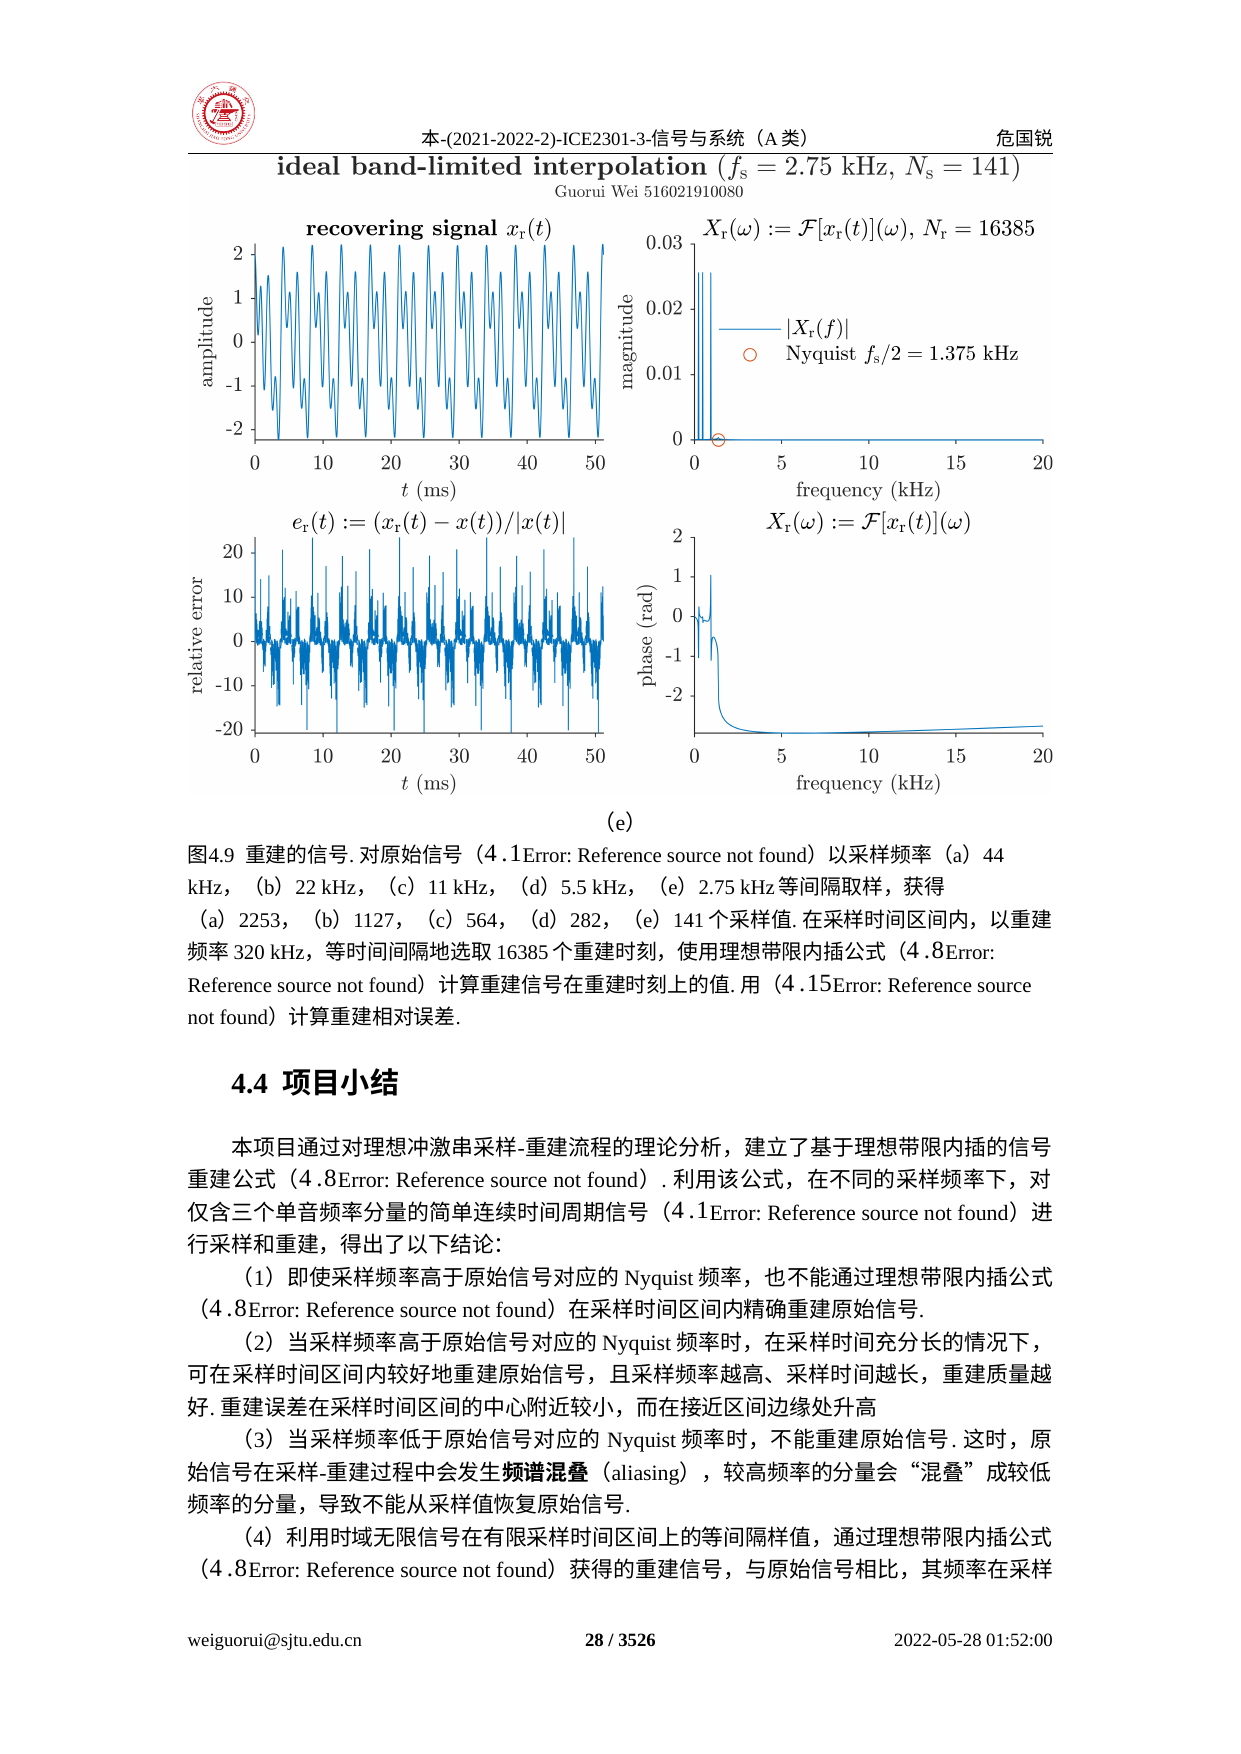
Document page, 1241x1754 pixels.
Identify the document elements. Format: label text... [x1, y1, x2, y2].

text （1）即使采样频率高于原始信号对应的Nyquist频率，也不能通过理想带限内插公式（）在采样时间区间内精确重建原始信号. [187, 1259, 1053, 1324]
text 本项目通过对理想冲激串采样-重建流程的理论分析，建立了基于理想带限内插的信号重建公式（）. 利用该公式，在不同的采样频率下，对仅含三个单音频率分量的简单连续时间周期信号（）进行采样和重建，得出了以下结论： [187, 1129, 1053, 1259]
text （e） [187, 804, 1053, 837]
text （4）利用时域无限信号在有限采样时间区间上的等间隔样值，通过理想带限内插公式（）获得的重建信号，与原始信号相比，其频率在采样频率的二分之一附近的频率分量可能会略有增强，这是因为在有限采样区间上基于公式（）的采样-重建过程隐含着信号在采样区间边缘存在一个从非零到零的突变；这是重建误差的来源之一. [187, 1519, 1053, 1584]
picture [187, 154, 1053, 795]
subtitle 项目小结 [231, 1048, 1053, 1113]
picture [188, 77, 259, 148]
text （2）当采样频率高于原始信号对应的Nyquist频率时，在采样时间充分长的情况下，可在采样时间区间内较好地重建原始信号，且采样频率越高、采样时间越长，重建质量越好. 重建误差在采样时间区间的中心附近较小，而在接近区间边缘处升高 [187, 1324, 1053, 1422]
text （3）当采样频率低于原始信号对应的Nyquist频率时，不能重建原始信号. 这时，原始信号在采样-重建过程中会发生频谱混叠（aliasing），较高频率的分量会“混叠”成较低频率的分量，导致不能从采样值恢复原始信号. [187, 1422, 1053, 1519]
